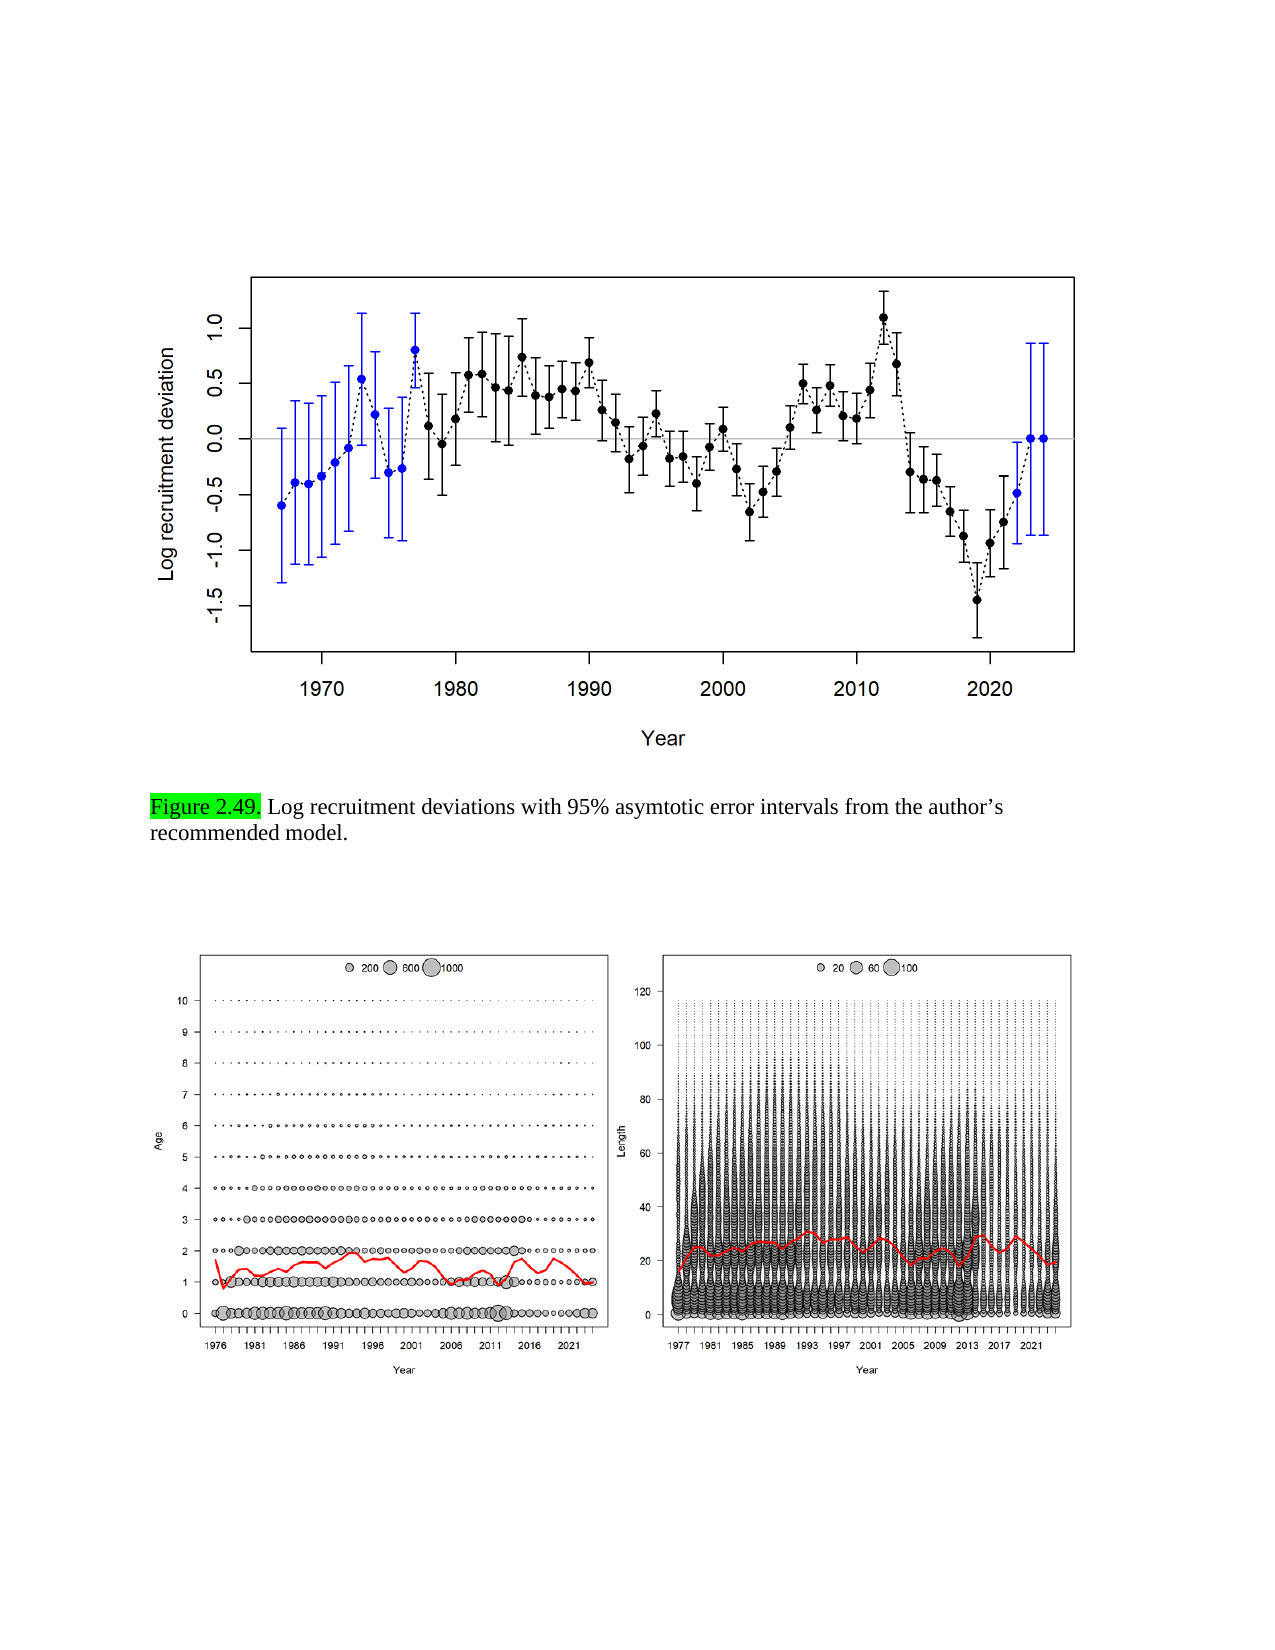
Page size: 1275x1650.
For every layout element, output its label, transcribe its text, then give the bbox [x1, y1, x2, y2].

picture [150, 176, 1125, 777]
subtitle Figure 2.49. Log recruitment deviations with 95% asymtotic error intervals from the author’s recommended model. [150, 793, 1125, 846]
picture [150, 905, 1096, 1389]
